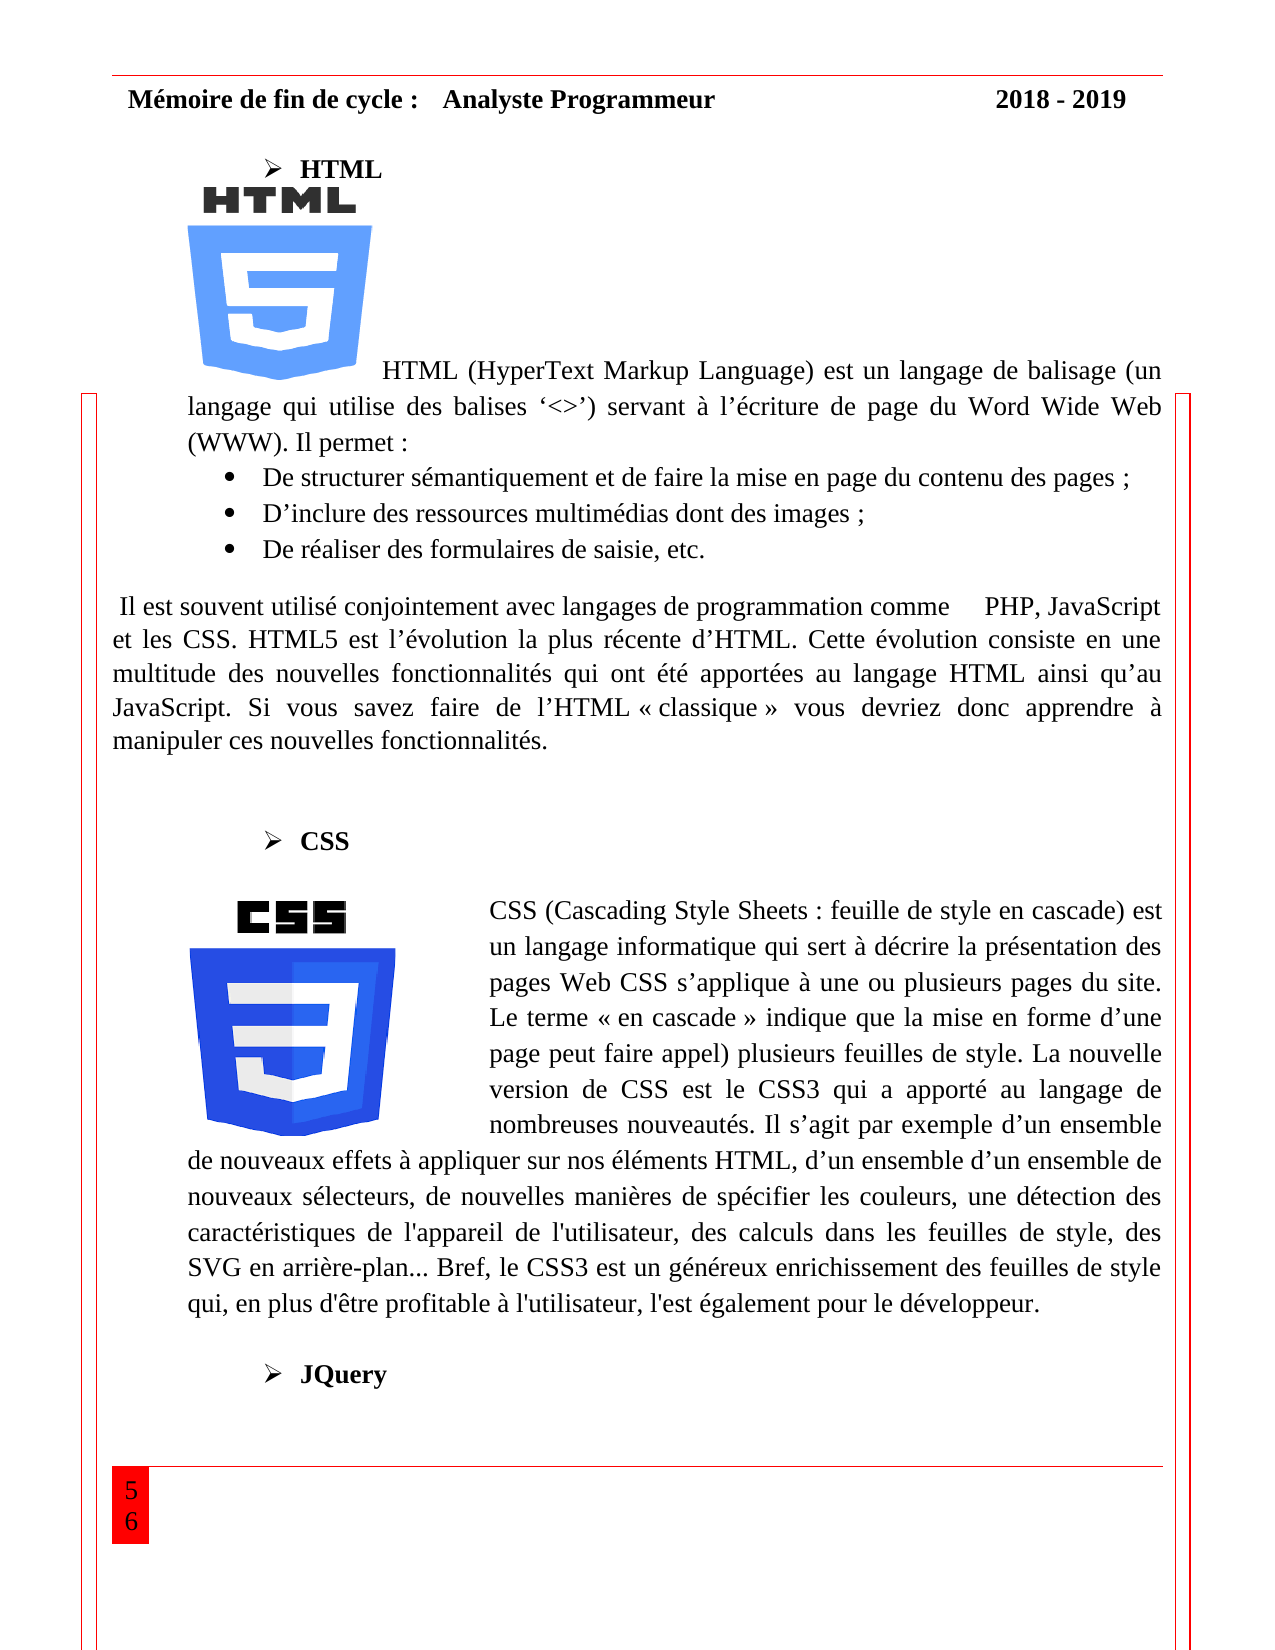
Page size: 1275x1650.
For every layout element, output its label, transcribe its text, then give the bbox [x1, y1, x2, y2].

picture [189, 901, 396, 1136]
list D’inclure des ressources multimédias dont des images ; [225, 497, 1163, 529]
list HTML (HyperText Markup Language) est un langage de balisage (un langage qui utilise des balises ‘<>’) servant à l’écriture de page du Word Wide Web (WWW). Il permet : [187, 187, 1163, 457]
list CSS (Cascading Style Sheets : feuille de style en cascade) est un langage informatique qui sert à décrire la présentation des pages Web CSS s’applique à une ou plusieurs pages du site. Le terme « en cascade » indique que la mise en forme d’une page peut faire appel) plusieurs feuilles de style. La nouvelle version de CSS est le CSS3 qui a apporté au langage de nombreuses nouveautés. Il s’agit par exemple d’un ensemble de nouveaux effets à appliquer sur nos éléments HTML, d’un ensemble d’un ensemble de nouveaux sélecteurs, de nouvelles manières de spécifier les couleurs, une détection des caractéristiques de l'appareil de l'utilisateur, des calculs dans les feuilles de style, des SVG en arrière-plan... Bref, le CSS3 est un généreux enrichissement des feuilles de style qui, en plus d'être profitable à l'utilisateur, l'est également pour le développeur. [187, 894, 1163, 1318]
list JQuery [262, 1359, 1163, 1390]
list HTML [262, 153, 1163, 184]
list De réaliser des formulaires de saisie, etc. [225, 533, 1163, 564]
list De structurer sémantiquement et de faire la mise en page du contenu des pages ; [225, 461, 1163, 493]
list CSS [262, 825, 1163, 856]
text Il est souvent utilisé conjointement avec langages de programmation comme PHP, JavaScript et les CSS. HTML5 est l’évolution la plus récente d’HTML. Cette évolution consiste en une multitude des nouvelles fonctionnalités qui ont été apportées au langage HTML ainsi qu’au JavaScript. Si vous savez faire de l’HTML « classique » vous devriez donc apprendre à manipuler ces nouvelles fonctionnalités. [112, 590, 1163, 755]
picture [187, 187, 373, 380]
